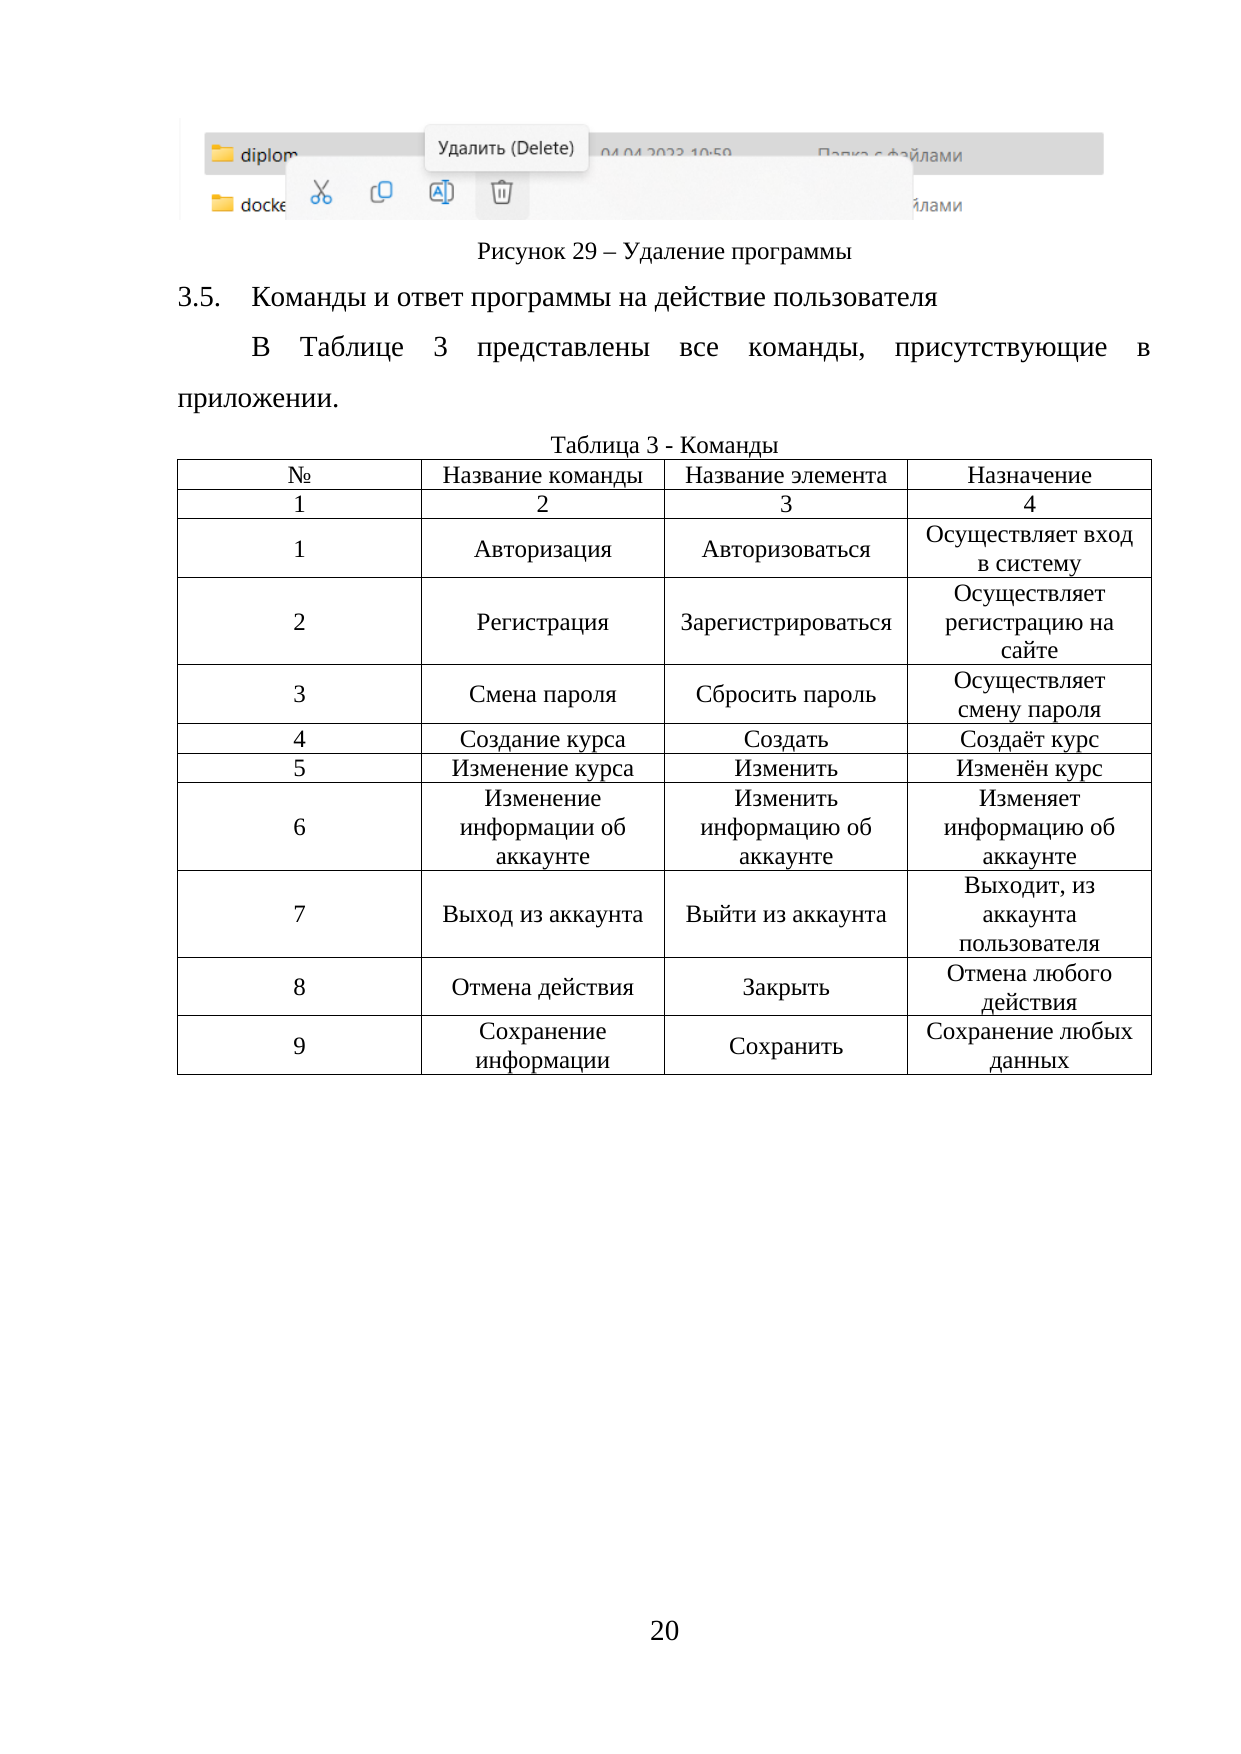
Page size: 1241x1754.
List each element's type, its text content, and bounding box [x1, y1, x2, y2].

table_cell 8 [178, 958, 421, 1015]
table_cell Выход из аккаунта [422, 871, 664, 957]
table_cell Сохранение информации [422, 1016, 664, 1074]
table_header Название элемента [665, 460, 907, 488]
table_cell Изменение курса [422, 754, 664, 782]
table_cell 6 [178, 783, 421, 869]
table_cell Сбросить пароль [665, 665, 907, 723]
table_cell Сохранить [665, 1016, 907, 1074]
table_cell Смена пароля [422, 665, 664, 723]
table_cell Создать [665, 724, 907, 752]
table_cell Изменение информации об аккаунте [422, 783, 664, 869]
table_header № [178, 460, 421, 488]
table_cell Изменён курс [908, 754, 1151, 782]
table_cell Выходит, из аккаунта пользователя [908, 871, 1151, 957]
table_cell Создание курса [422, 724, 664, 752]
table_cell Зарегистрироваться [665, 578, 907, 664]
table_cell Выйти из аккаунта [665, 871, 907, 957]
table_cell 4 [178, 724, 421, 752]
table_cell Авторизоваться [665, 519, 907, 577]
table_cell 9 [178, 1016, 421, 1074]
table_cell 7 [178, 871, 421, 957]
table_cell Отмена действия [422, 958, 664, 1015]
table_cell Закрыть [665, 958, 907, 1015]
table_header Назначение [908, 460, 1151, 488]
table_cell Изменить [665, 754, 907, 782]
table_cell 5 [178, 754, 421, 782]
table_cell Изменить информацию об аккаунте [665, 783, 907, 869]
subtitle Команды и ответ программы на действие пользователя [177, 279, 1152, 313]
table_cell 2 [422, 490, 664, 518]
table_cell 3 [665, 490, 907, 518]
table_cell 4 [908, 490, 1151, 518]
table_cell Осуществляет смену пароля [908, 665, 1151, 723]
table_cell 1 [178, 519, 421, 577]
text В Таблице 3 представлены все команды, присутствующие в приложении. [177, 329, 1152, 413]
table_cell Сохранение любых данных [908, 1016, 1151, 1074]
table_cell Отмена любого действия [908, 958, 1151, 1015]
table_cell Осуществляет регистрацию на сайте [908, 578, 1151, 664]
table_cell Изменяет информацию об аккаунте [908, 783, 1151, 869]
table_cell 3 [178, 665, 421, 723]
picture [177, 118, 1152, 220]
table_header Название команды [422, 460, 664, 488]
table_cell Регистрация [422, 578, 664, 664]
table_cell Осуществляет вход в систему [908, 519, 1151, 577]
table_cell Авторизация [422, 519, 664, 577]
table_cell Создаёт курс [908, 724, 1151, 752]
table_cell 1 [178, 490, 421, 518]
table_cell 2 [178, 578, 421, 664]
